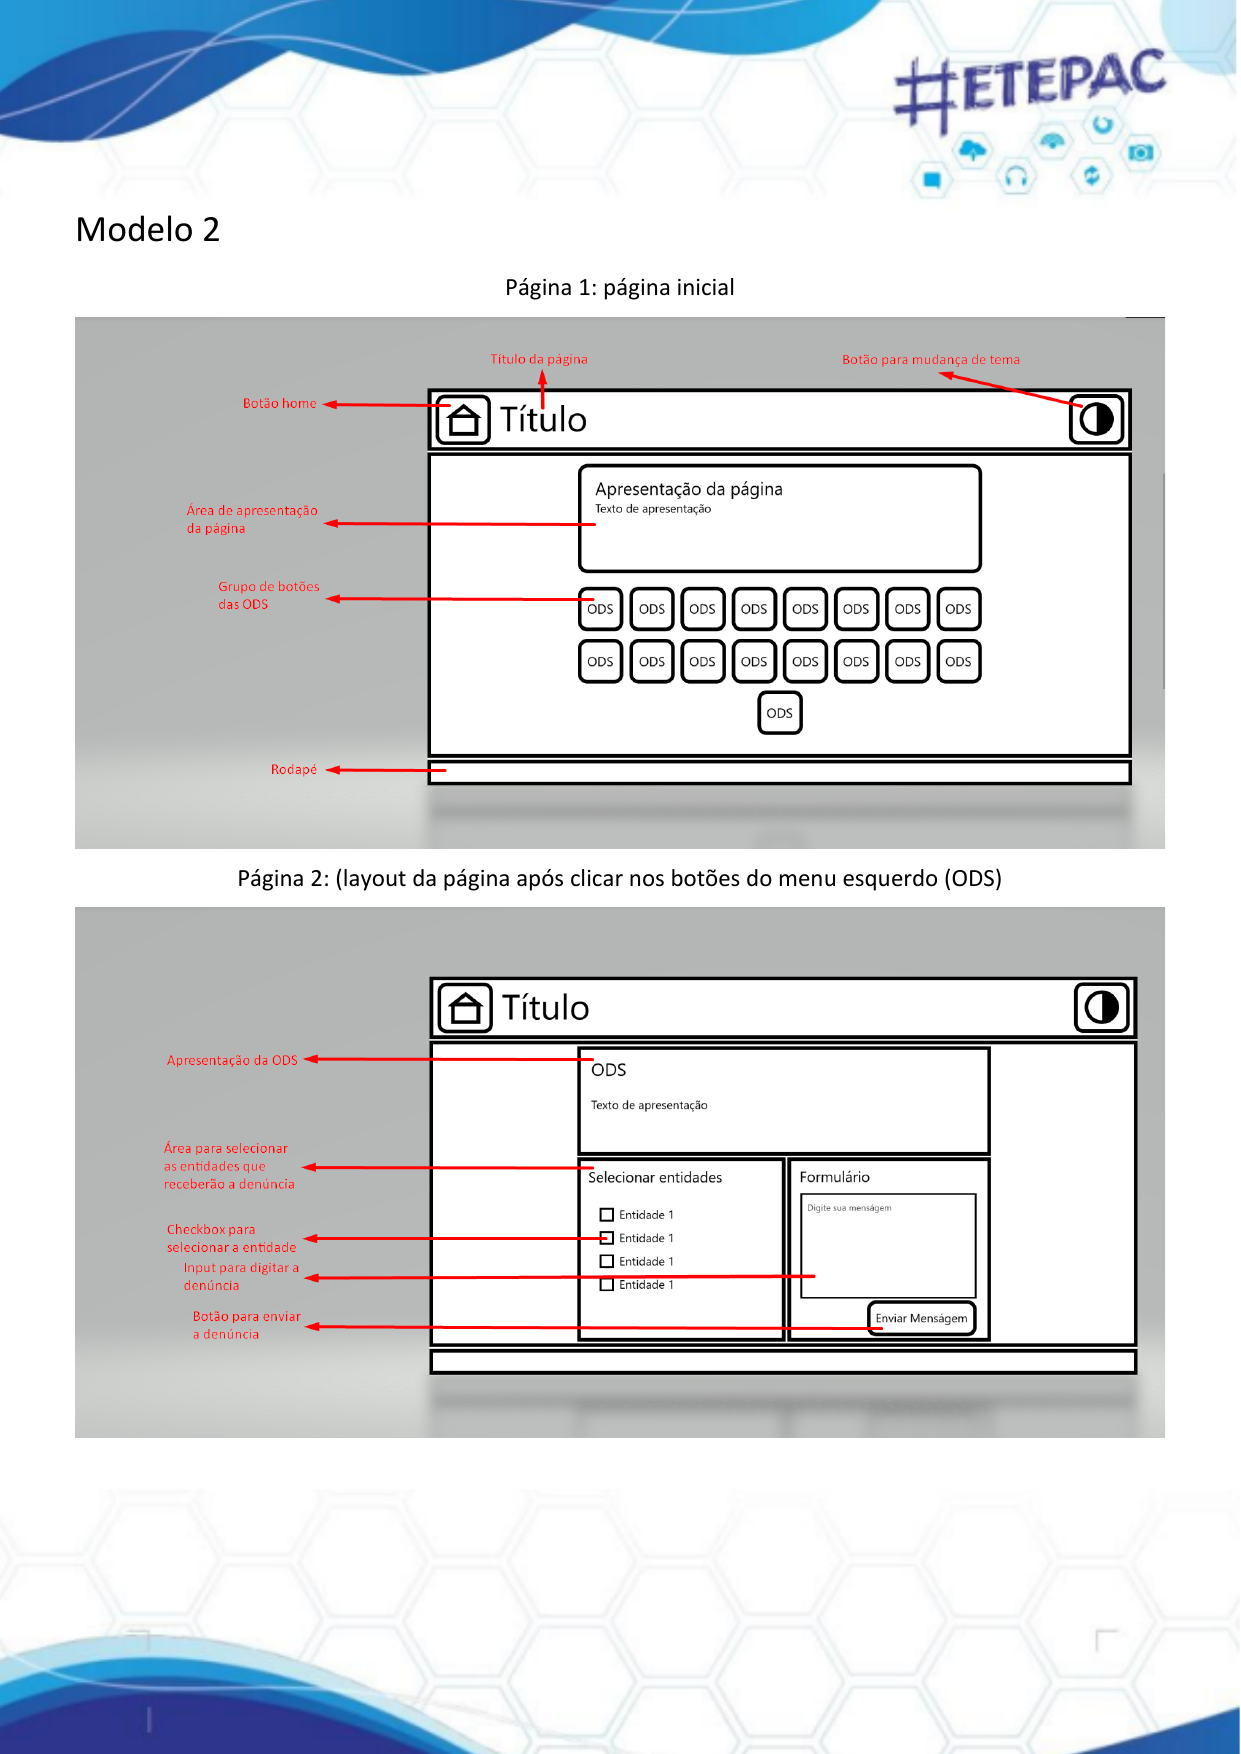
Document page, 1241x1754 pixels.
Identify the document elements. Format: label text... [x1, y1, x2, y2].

text Página 1: página inicial [75, 271, 1165, 302]
picture [0, 1489, 1240, 1754]
picture [75, 907, 1166, 1438]
text Modelo 2 [75, 205, 1165, 251]
picture [75, 317, 1166, 849]
text Página 2: (layout da página após clicar nos botões do menu esquerdo (ODS) [75, 862, 1165, 893]
picture [0, 0, 1237, 241]
